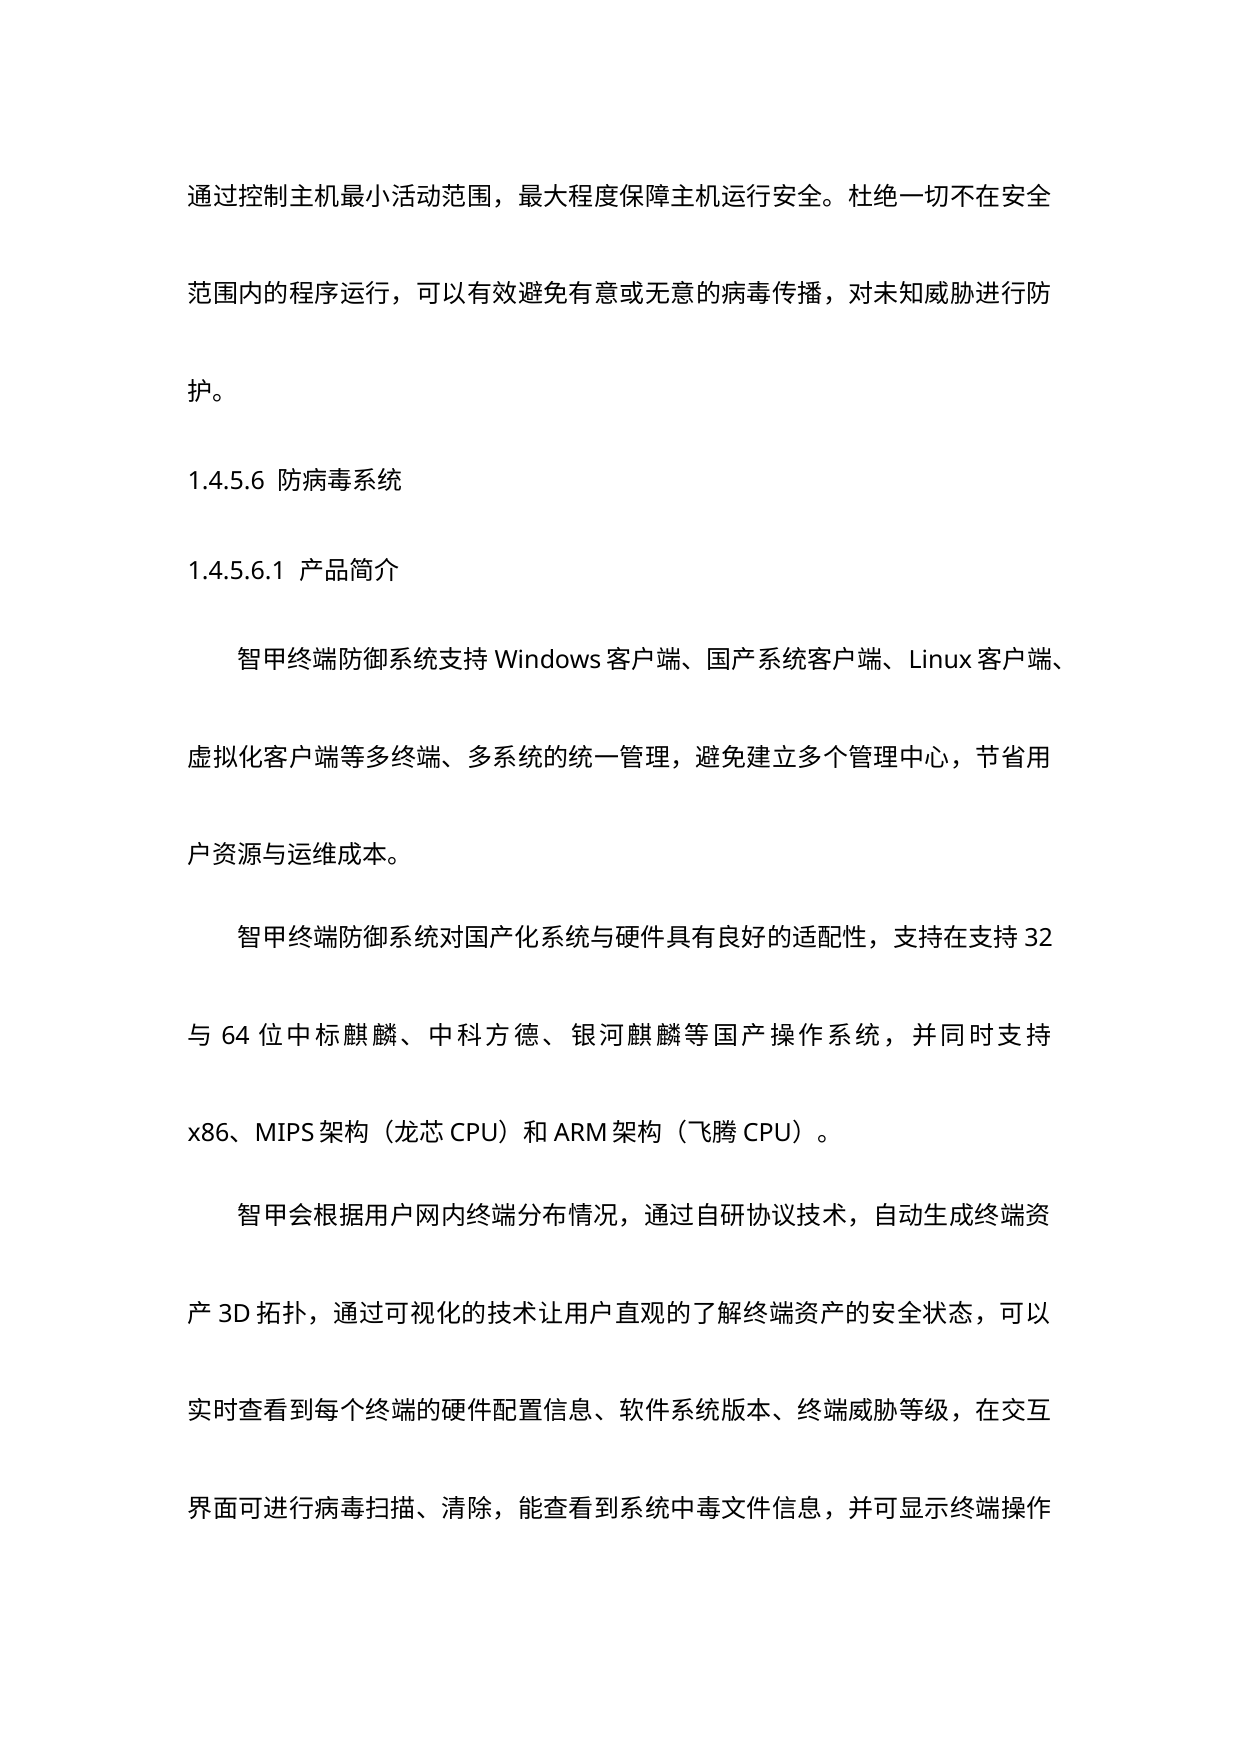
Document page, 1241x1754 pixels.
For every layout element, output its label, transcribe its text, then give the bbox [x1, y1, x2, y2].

text 智甲终端防御系统对国产化系统与硬件具有良好的适配性，支持在支持32与64位中标麒麟、中科方德、银河麒麟等国产操作系统，并同时支持x86、MIPS架构（龙芯CPU）和ARM架构（飞腾CPU）。 [187, 903, 1053, 1163]
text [187, 1181, 1053, 1539]
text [187, 162, 1053, 422]
subtitle 产品简介 [187, 536, 1053, 601]
subtitle 防病毒系统 [187, 446, 1053, 511]
text 智甲终端防御系统支持Windows客户端、国产系统客户端、Linux客户端、虚拟化客户端等多终端、多系统的统一管理，避免建立多个管理中心，节省用户资源与运维成本。 [187, 625, 1053, 885]
